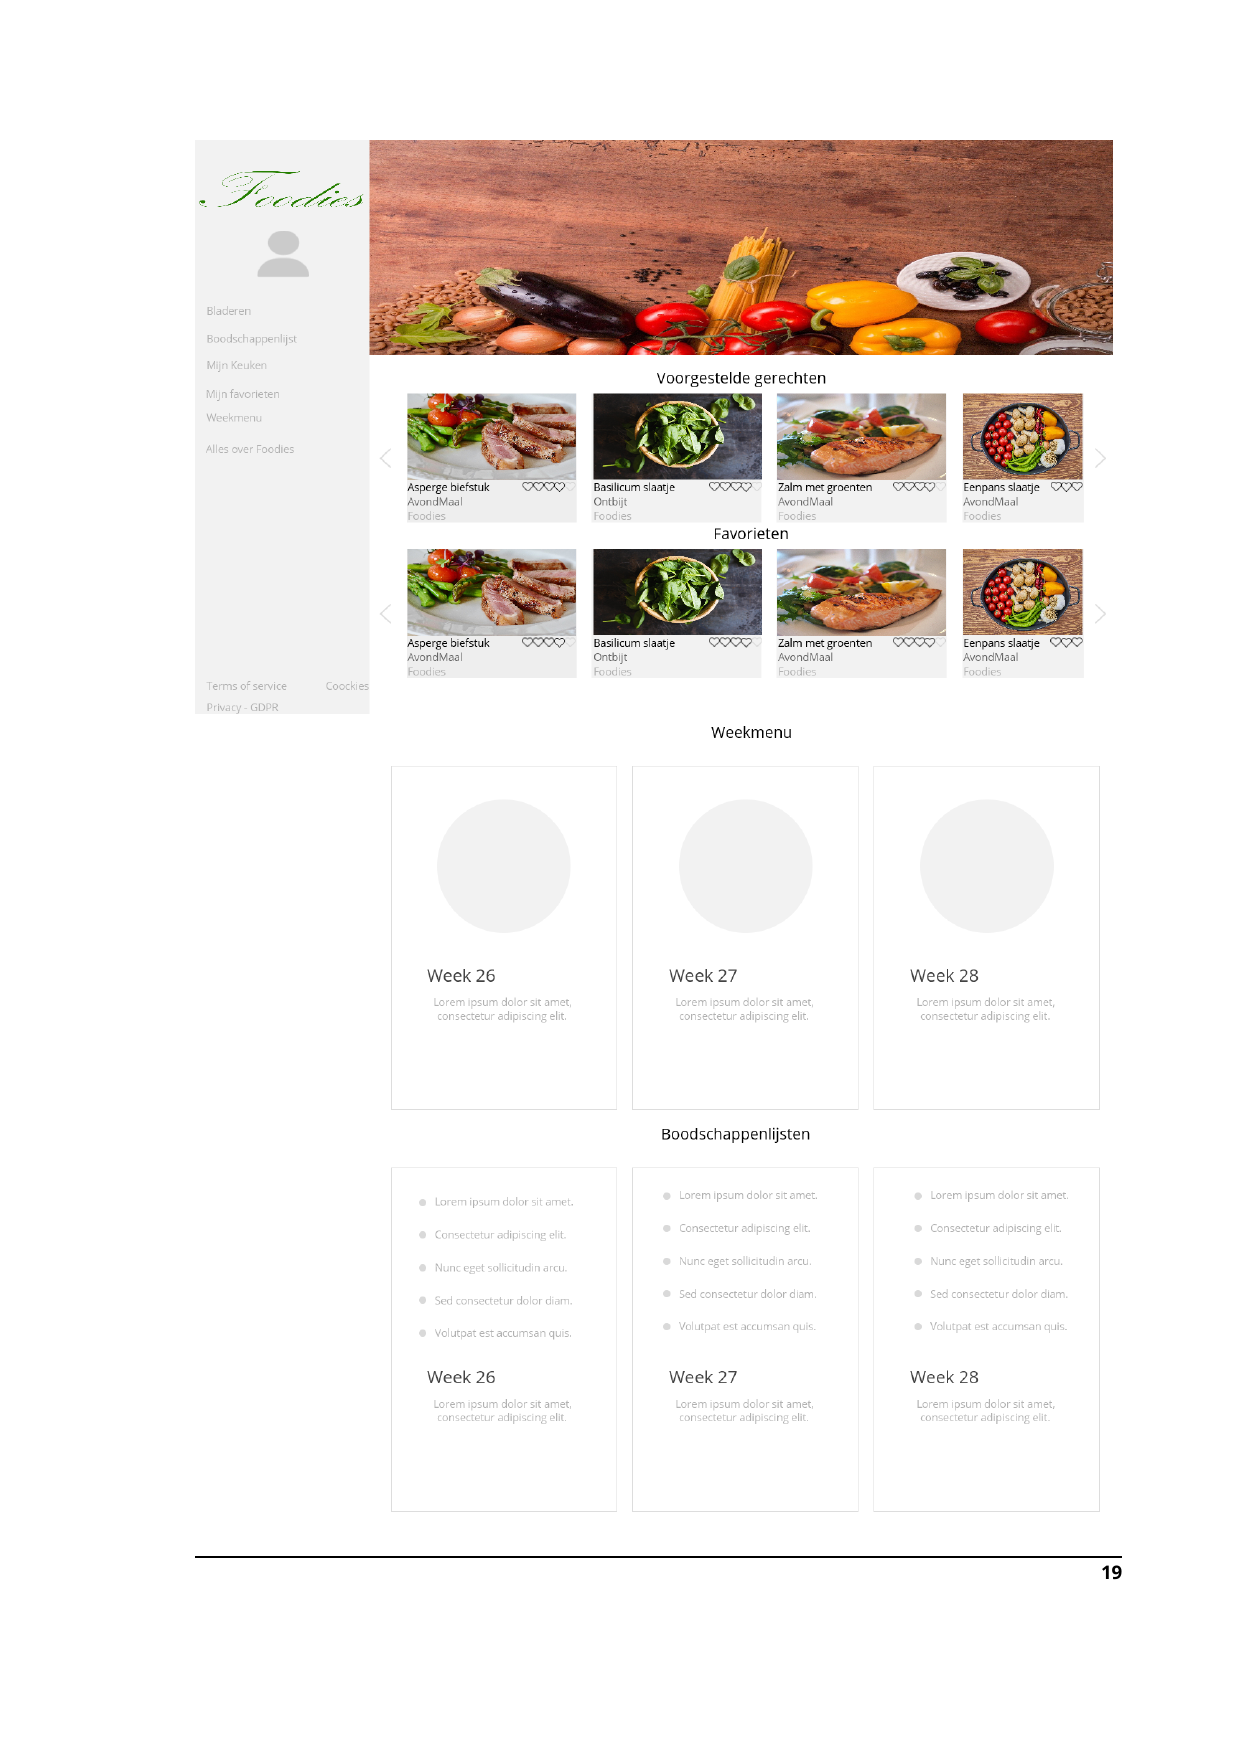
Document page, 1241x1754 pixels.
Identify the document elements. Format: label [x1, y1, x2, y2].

picture [194, 140, 1113, 1519]
